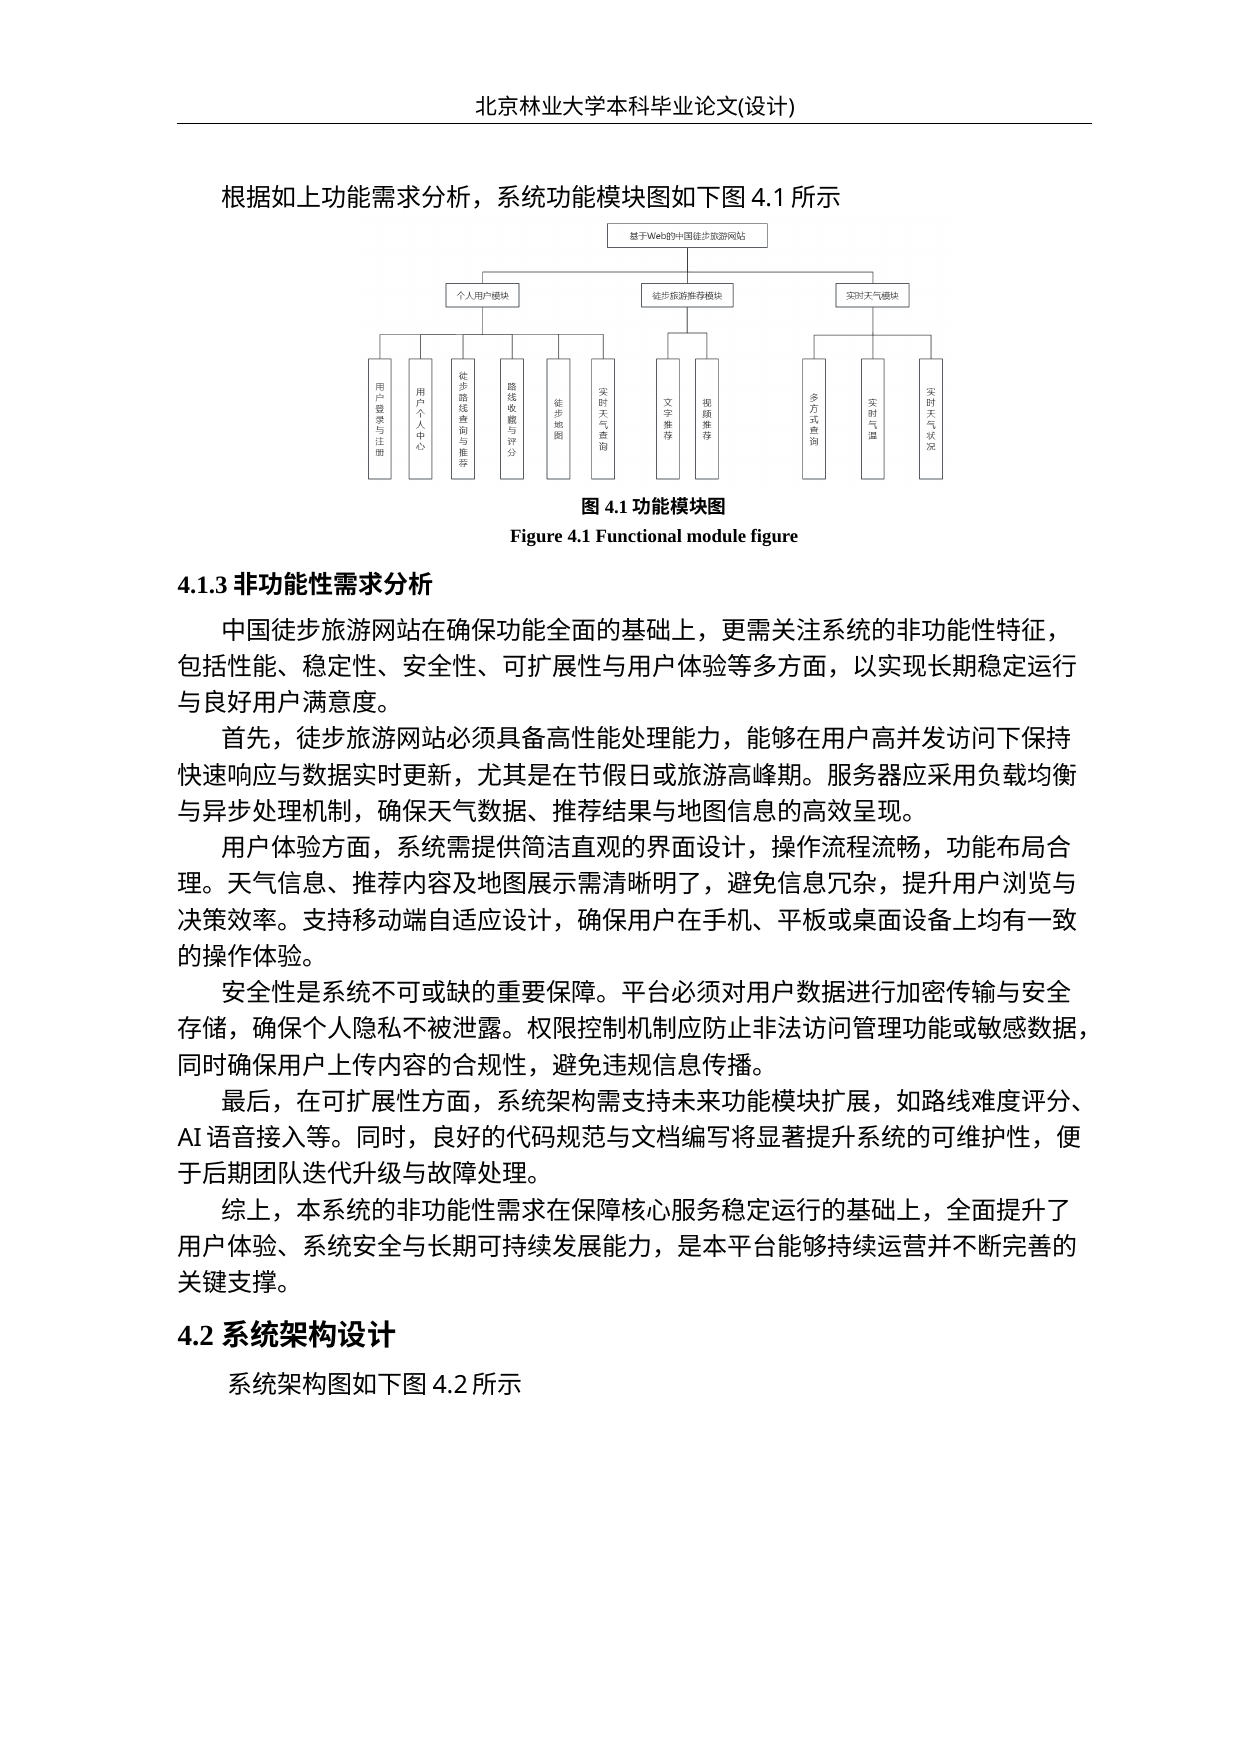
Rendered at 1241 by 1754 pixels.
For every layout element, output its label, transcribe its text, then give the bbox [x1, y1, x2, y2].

subtitle 系统架构设计 [177, 1311, 1092, 1354]
text 最后，在可扩展性方面，系统架构需支持未来功能模块扩展，如路线难度评分、AI语音接入等。同时，良好的代码规范与文档编写将显著提升系统的可维护性，便于后期团队迭代升级与故障处理。 [177, 1081, 1092, 1190]
text 首先，徒步旅游网站必须具备高性能处理能力，能够在用户高并发访问下保持快速响应与数据实时更新，尤其是在节假日或旅游高峰期。服务器应采用负载均衡与异步处理机制，确保天气数据、推荐结果与地图信息的高效呈现。 [177, 719, 1092, 828]
text 系统架构图如下图4.2所示 [177, 1364, 1092, 1400]
text 根据如上功能需求分析，系统功能模块图如下图4.1所示 [177, 177, 1092, 213]
text 用户体验方面，系统需提供简洁直观的界面设计，操作流程流畅，功能布局合理。天气信息、推荐内容及地图展示需清晰明了，避免信息冗杂，提升用户浏览与决策效率。支持移动端自适应设计，确保用户在手机、平板或桌面设备上均有一致的操作体验。 [177, 828, 1092, 973]
subtitle 非功能性需求分析 [177, 565, 1092, 601]
text 安全性是系统不可或缺的重要保障。平台必须对用户数据进行加密传输与安全存储，确保个人隐私不被泄露。权限控制机制应防止非法访问管理功能或敏感数据，同时确保用户上传内容的合规性，避免违规信息传播。 [177, 973, 1092, 1081]
text 中国徒步旅游网站在确保功能全面的基础上，更需关注系统的非功能性特征，包括性能、稳定性、安全性、可扩展性与用户体验等多方面，以实现长期稳定运行与良好用户满意度。 [177, 610, 1092, 719]
text 综上，本系统的非功能性需求在保障核心服务稳定运行的基础上，全面提升了用户体验、系统安全与长期可持续发展能力，是本平台能够持续运营并不断完善的关键支撑。 [177, 1190, 1092, 1299]
picture [359, 213, 954, 492]
